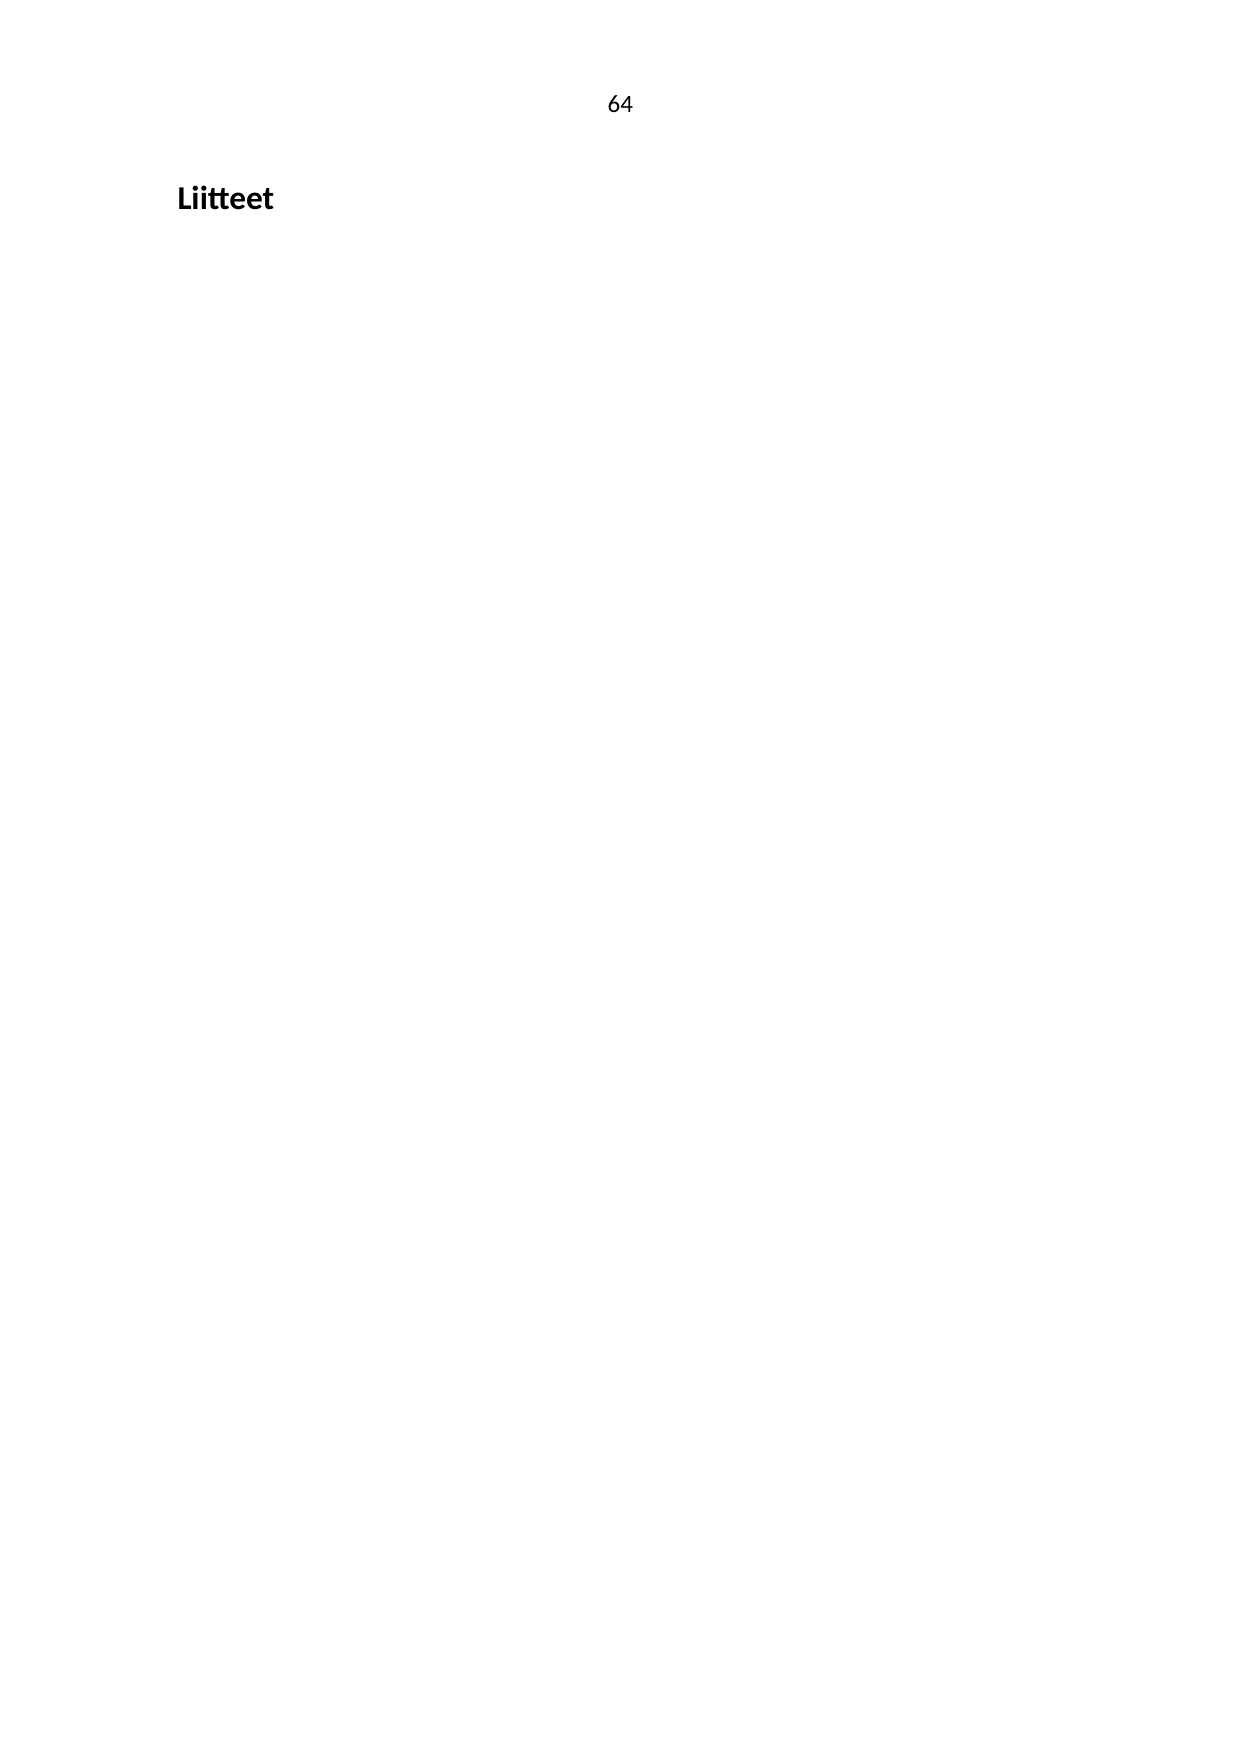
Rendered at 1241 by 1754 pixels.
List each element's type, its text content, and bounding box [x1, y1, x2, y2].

subtitle Liitteet [177, 177, 1063, 218]
